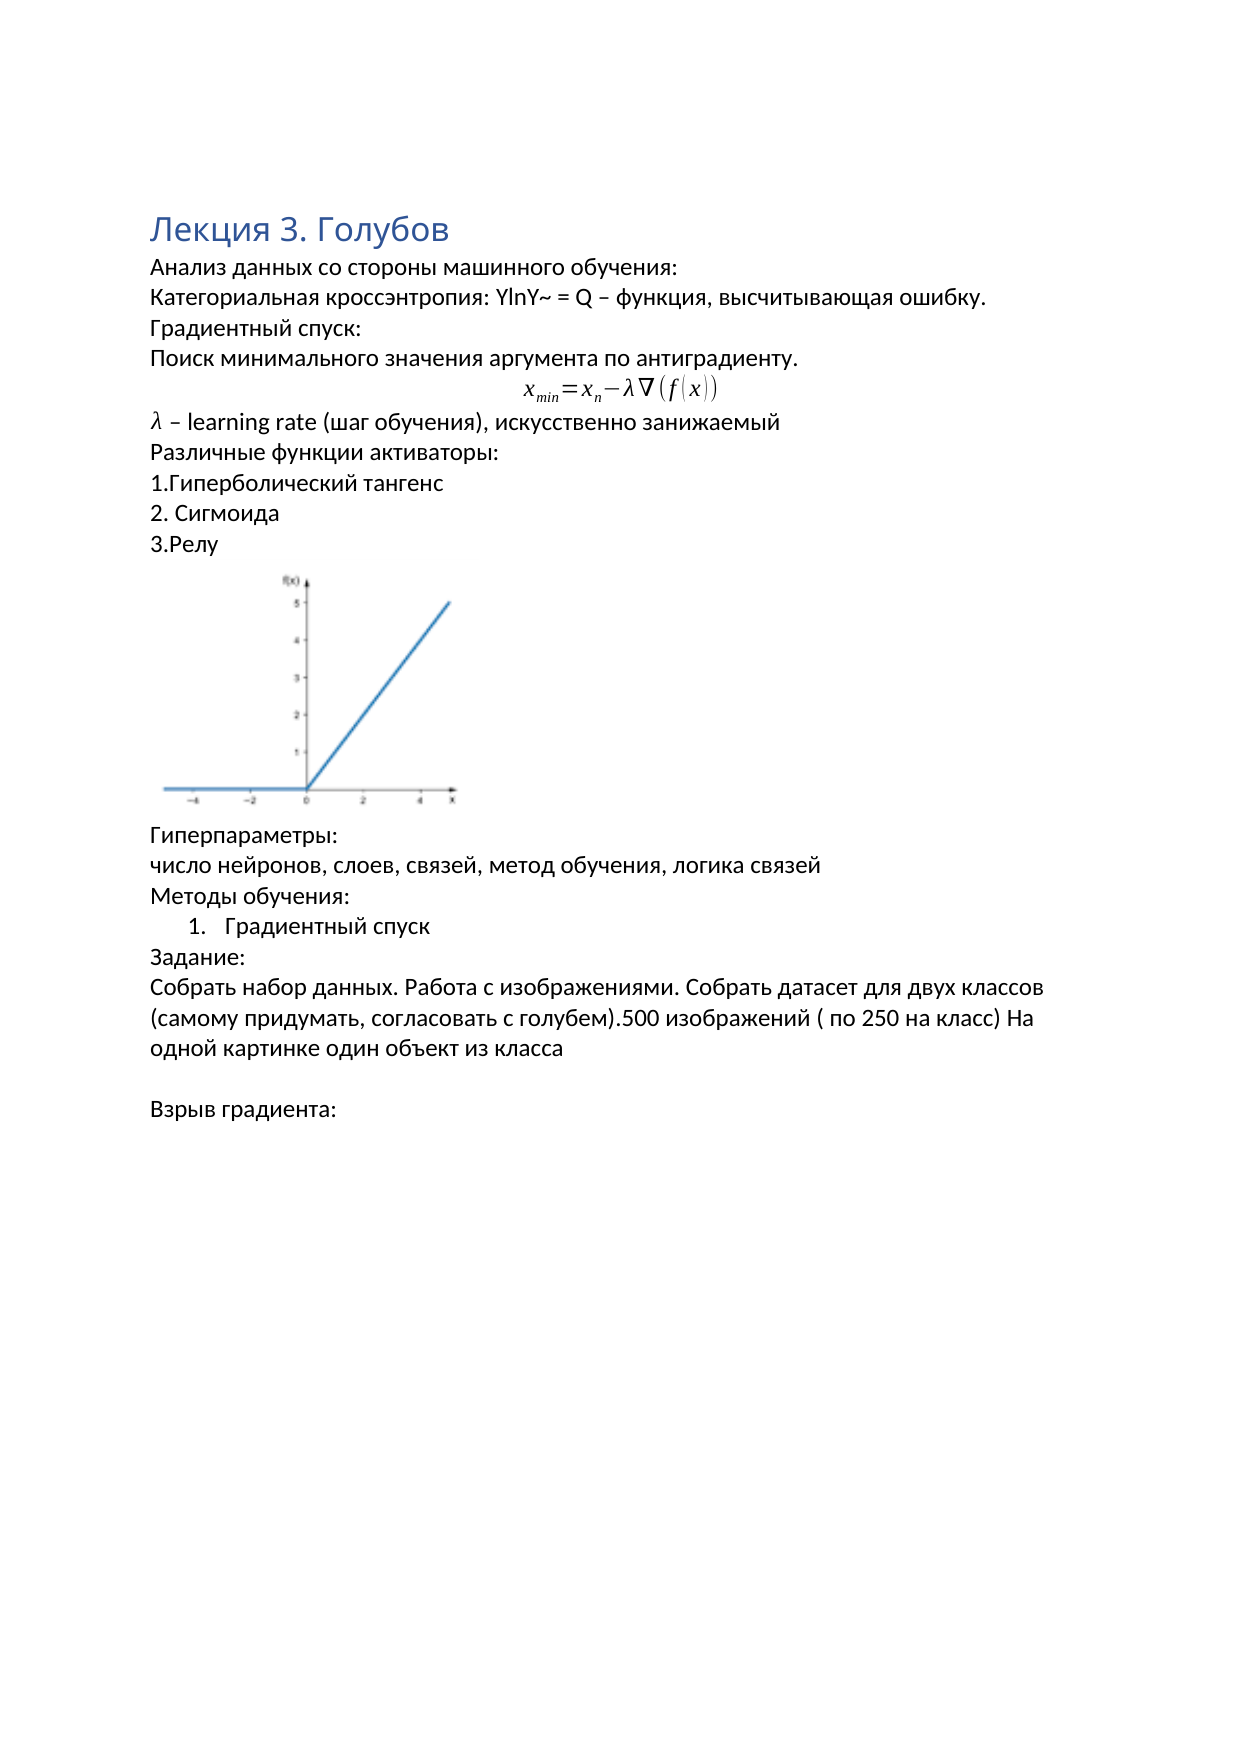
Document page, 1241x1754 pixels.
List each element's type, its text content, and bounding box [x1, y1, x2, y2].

text Категориальная кроссэнтропия: YlnY~ = Q – функция, высчитывающая ошибку. [150, 281, 1090, 312]
text Гиперпараметры: [150, 819, 1090, 849]
text Методы обучения: [150, 880, 1090, 910]
list Градиентный спуск [187, 910, 1090, 941]
text 1.Гиперболический тангенс [150, 467, 1090, 497]
text число нейронов, слоев, связей, метод обучения, логика связей [150, 849, 1090, 880]
picture [150, 558, 479, 819]
text Поиск минимального значения аргумента по антиградиенту. [150, 342, 1090, 373]
text 2. Сигмоида [150, 497, 1090, 528]
text 3.Релу [150, 528, 1090, 558]
text Задание: [150, 941, 1090, 971]
text Различные функции активаторы: [150, 436, 1090, 467]
subtitle Лекция 3. Голубов [150, 206, 1090, 251]
text Собрать набор данных. Работа с изображениями. Собрать датасет для двух классов (самому придумать, согласовать с голубем).500 изображений ( по 250 на класс) На одной картинке один объект из класса [150, 971, 1090, 1063]
text Взрыв градиента: [150, 1093, 1090, 1124]
text Градиентный спуск: [150, 312, 1090, 342]
text Анализ данных со стороны машинного обучения: [150, 251, 1090, 281]
text – learning rate (шаг обучения), искусственно занижаемый [150, 406, 1090, 436]
